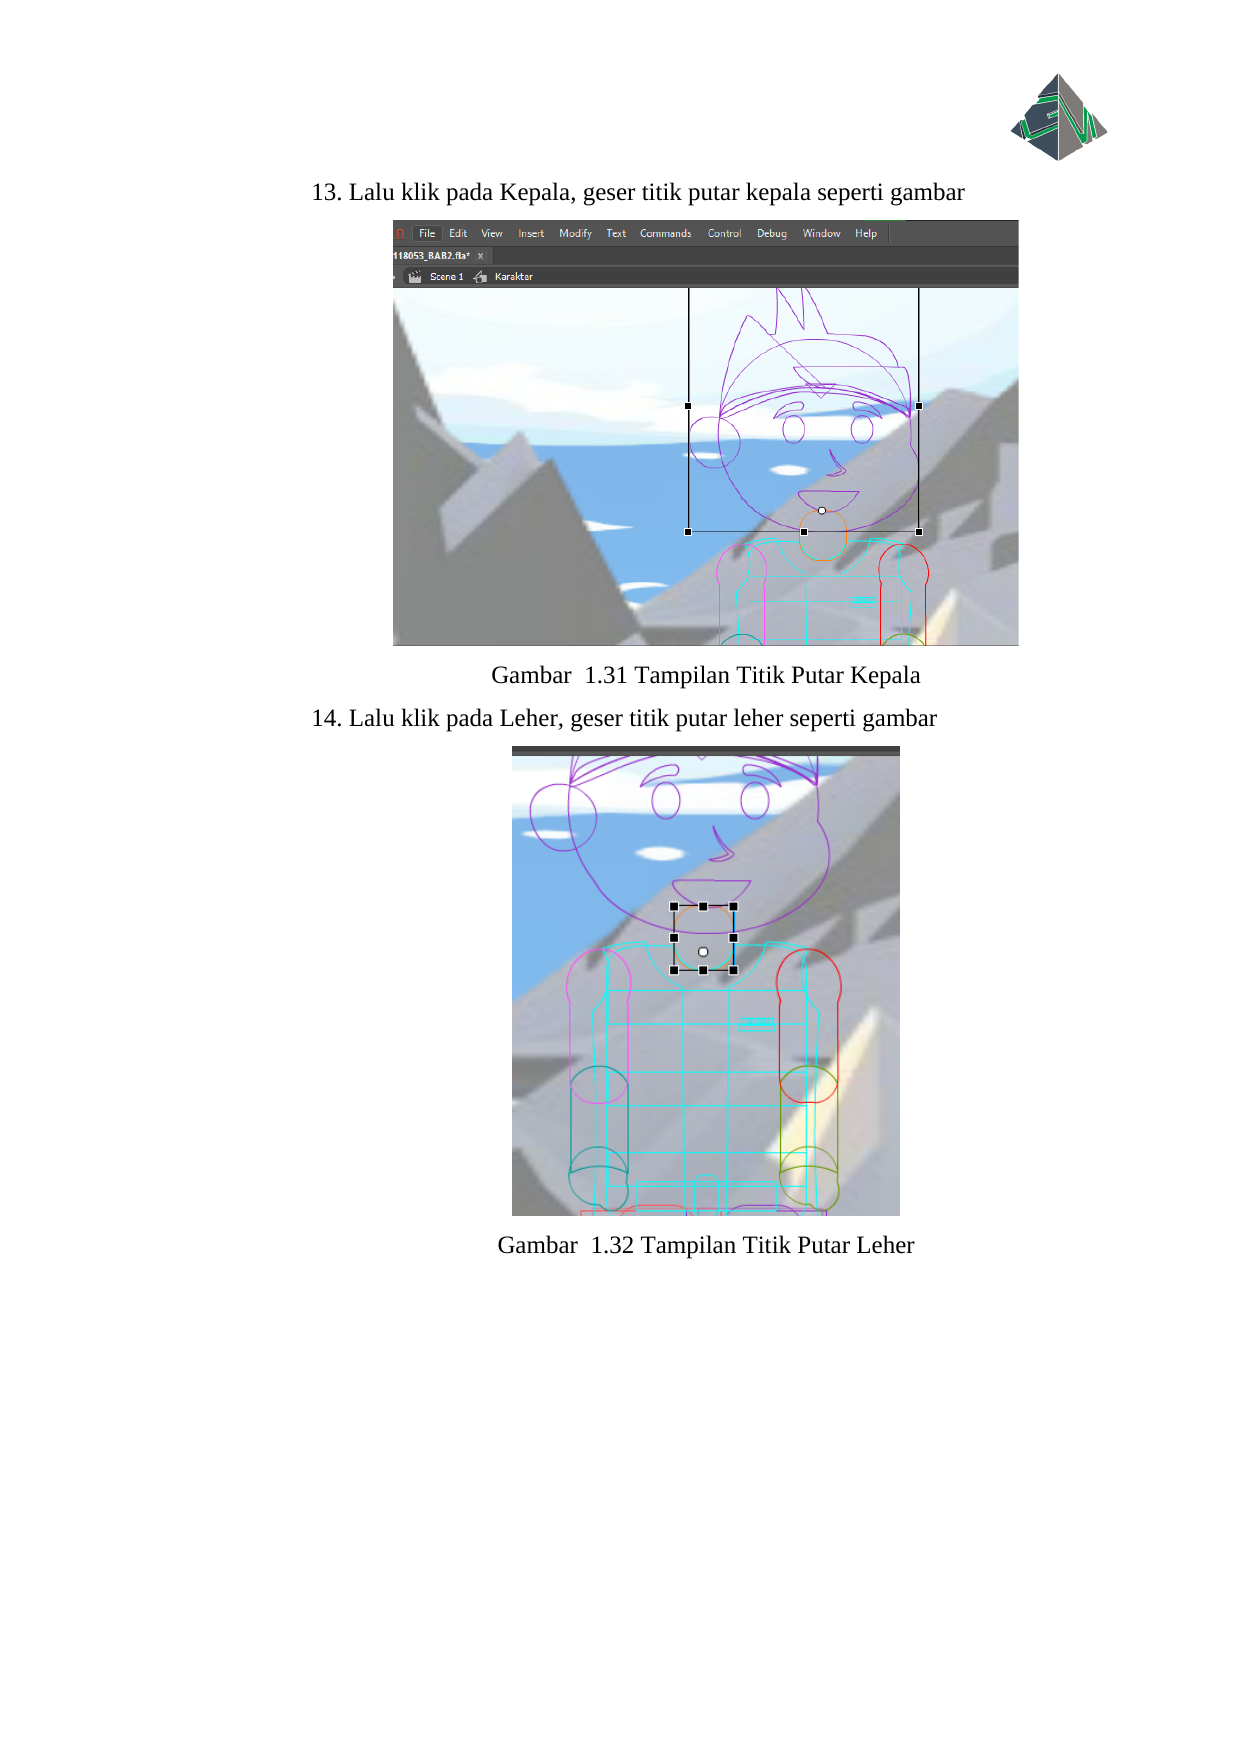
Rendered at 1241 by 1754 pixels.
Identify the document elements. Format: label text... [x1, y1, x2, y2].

subtitle 1.31 Tampilan Titik Putar Kepala [349, 660, 1063, 689]
subtitle 1.32 Tampilan Titik Putar Leher [349, 1230, 1063, 1259]
list Lalu klik pada Leher, geser titik putar leher seperti gambar [311, 703, 1063, 732]
picture [512, 746, 900, 1216]
picture [1010, 73, 1108, 161]
list Lalu klik pada Kepala, geser titik putar kepala seperti gambar [311, 177, 1063, 206]
picture [393, 220, 1019, 646]
